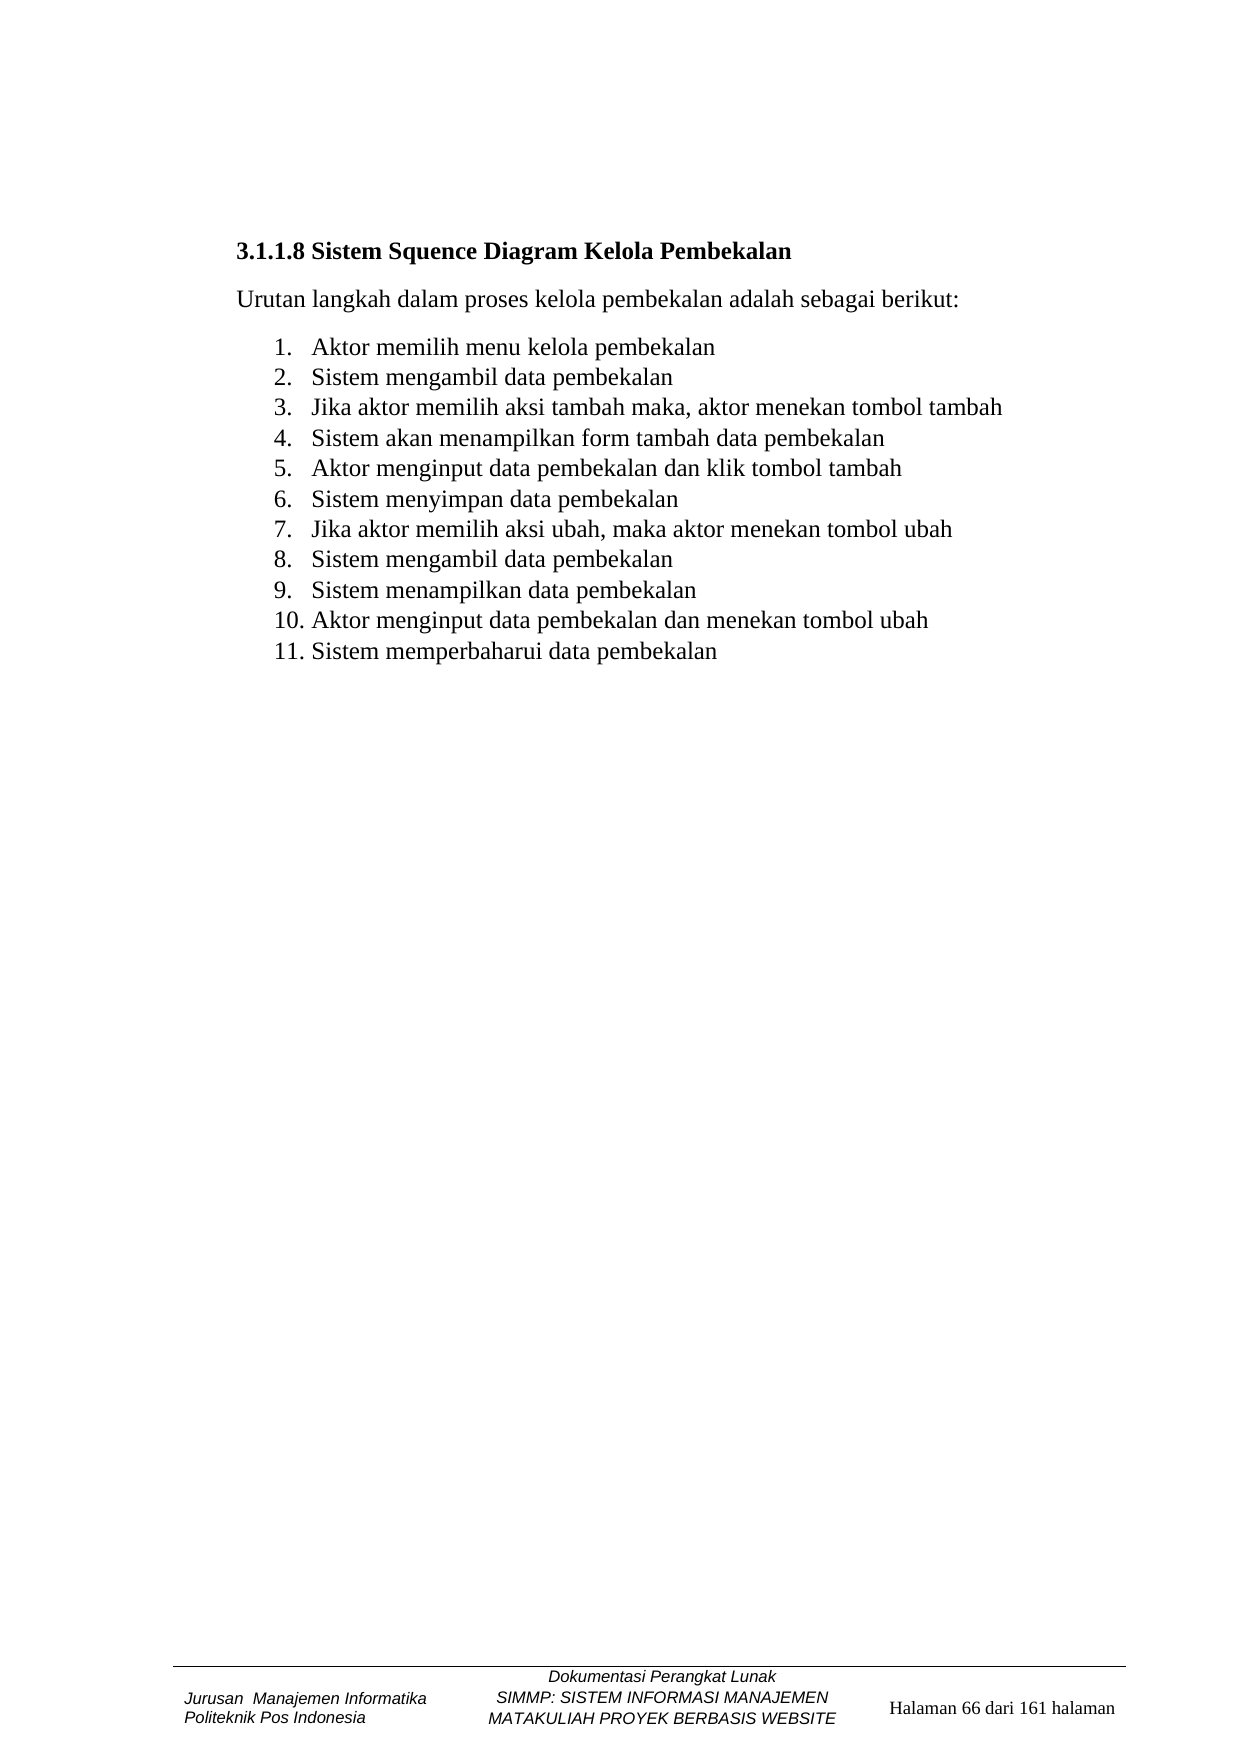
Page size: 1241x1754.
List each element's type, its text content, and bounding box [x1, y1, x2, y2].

list Aktor menginput data pembekalan dan klik tombol tambah [274, 453, 1063, 482]
list Sistem Squence Diagram Kelola Pembekalan [236, 236, 1063, 265]
list Aktor memilih menu kelola pembekalan [274, 332, 1063, 360]
list Jika aktor memilih aksi ubah, maka aktor menekan tombol ubah [274, 514, 1063, 543]
list Jika aktor memilih aksi tambah maka, aktor menekan tombol tambah [274, 392, 1063, 421]
text Urutan langkah dalam proses kelola pembekalan adalah sebagai berikut: [236, 284, 1063, 313]
list Sistem menyimpan data pembekalan [274, 484, 1063, 512]
list Sistem akan menampilkan form tambah data pembekalan [274, 423, 1063, 452]
list Sistem mengambil data pembekalan [274, 362, 1063, 391]
list Sistem mengambil data pembekalan [274, 544, 1063, 573]
list Sistem memperbaharui data pembekalan [274, 636, 1063, 664]
list Aktor menginput data pembekalan dan menekan tombol ubah [274, 605, 1063, 634]
list Sistem menampilkan data pembekalan [274, 575, 1063, 604]
